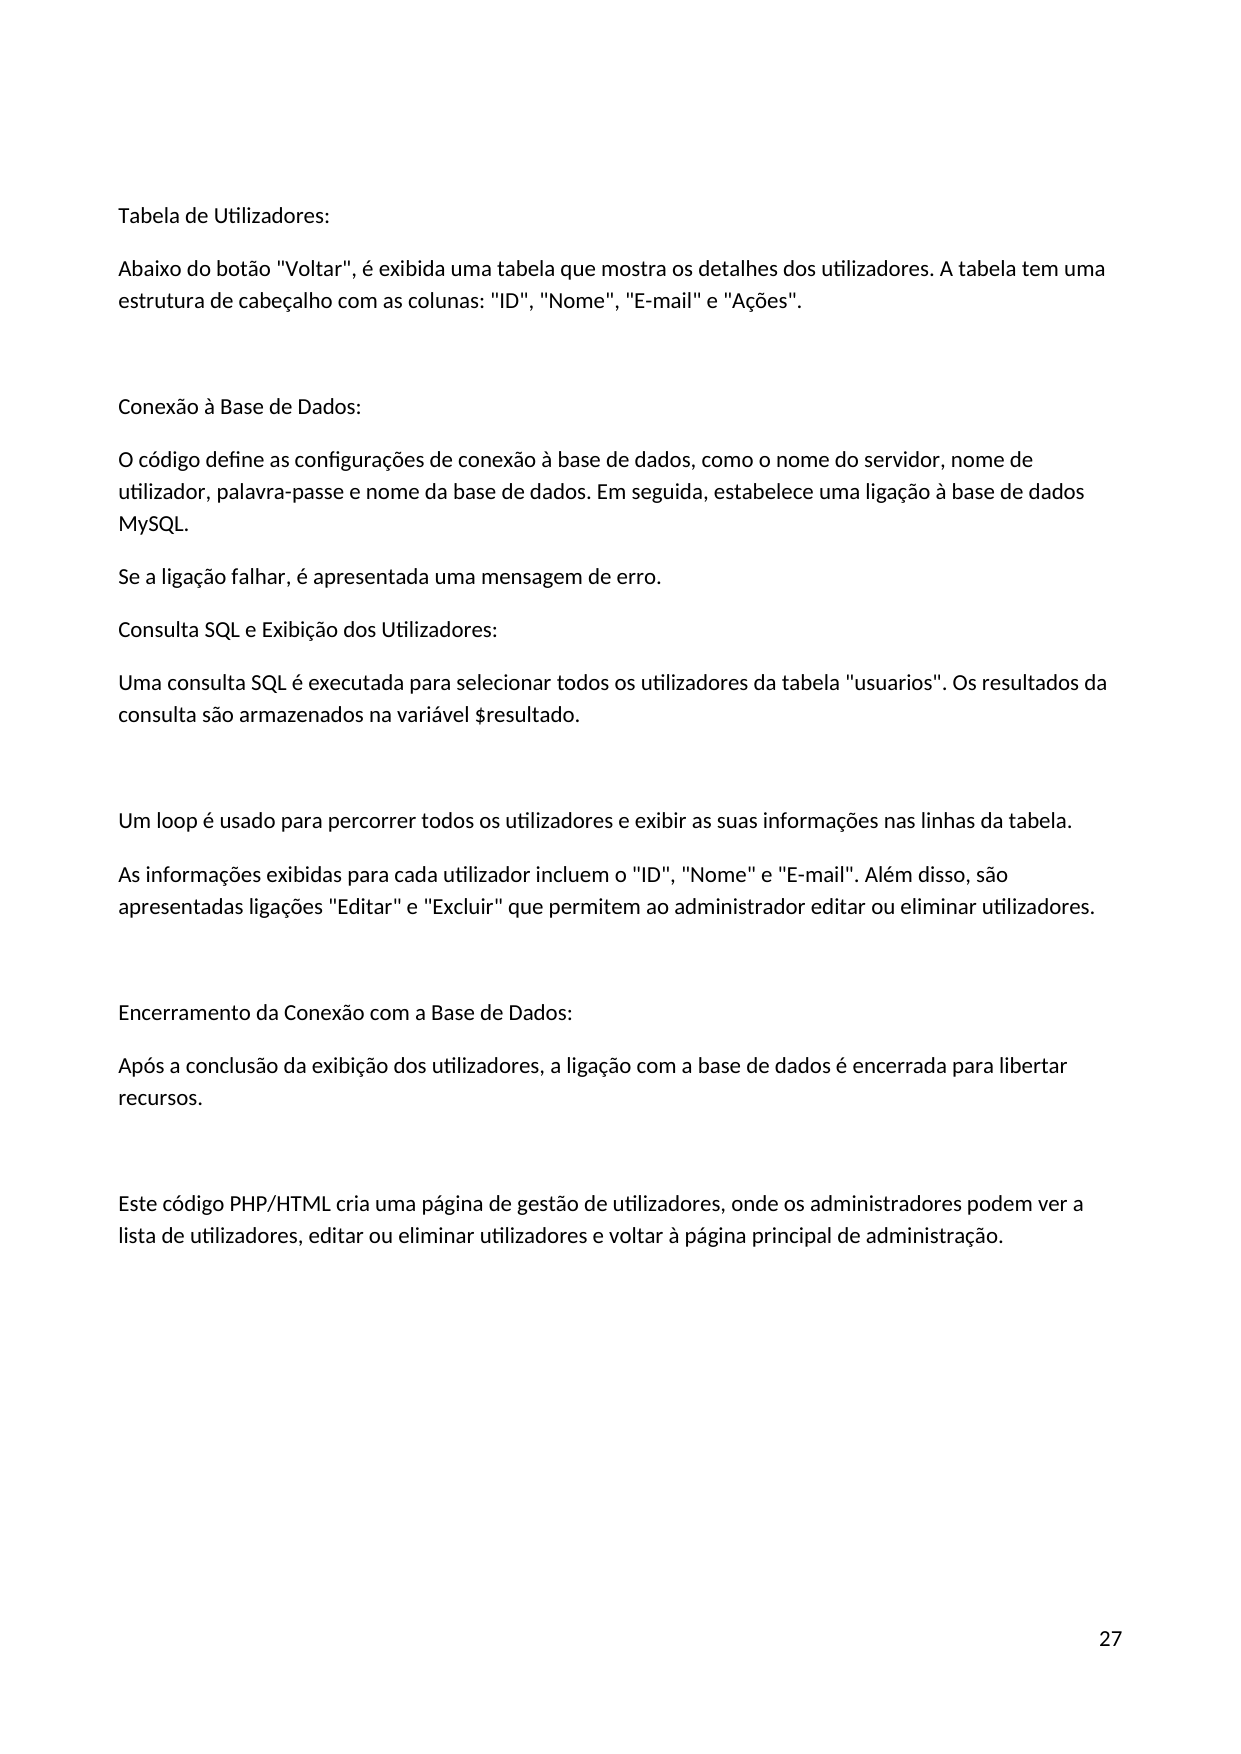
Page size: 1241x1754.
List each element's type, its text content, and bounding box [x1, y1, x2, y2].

text Encerramento da Conexão com a Base de Dados: [118, 998, 1122, 1026]
text Tabela de Utilizadores: [118, 201, 1122, 229]
text Conexão à Base de Dados: [118, 392, 1122, 420]
text Após a conclusão da exibição dos utilizadores, a ligação com a base de dados é encerrada para libertar recursos. [118, 1051, 1122, 1111]
text As informações exibidas para cada utilizador incluem o "ID", "Nome" e "E-mail". Além disso, são apresentadas ligações "Editar" e "Excluir" que permitem ao administrador editar ou eliminar utilizadores. [118, 860, 1122, 920]
text Consulta SQL e Exibição dos Utilizadores: [118, 615, 1122, 643]
text Uma consulta SQL é executada para selecionar todos os utilizadores da tabela "usuarios". Os resultados da consulta são armazenados na variável $resultado. [118, 668, 1122, 729]
text O código define as configurações de conexão à base de dados, como o nome do servidor, nome de utilizador, palavra-passe e nome da base de dados. Em seguida, estabelece uma ligação à base de dados MySQL. [118, 445, 1122, 537]
text Abaixo do botão "Voltar", é exibida uma tabela que mostra os detalhes dos utilizadores. A tabela tem uma estrutura de cabeçalho com as colunas: "ID", "Nome", "E-mail" e "Ações". [118, 254, 1122, 314]
text Este código PHP/HTML cria uma página de gestão de utilizadores, onde os administradores podem ver a lista de utilizadores, editar ou eliminar utilizadores e voltar à página principal de administração. [118, 1189, 1122, 1249]
text Se a ligação falhar, é apresentada uma mensagem de erro. [118, 562, 1122, 590]
text Um loop é usado para percorrer todos os utilizadores e exibir as suas informações nas linhas da tabela. [118, 807, 1122, 835]
